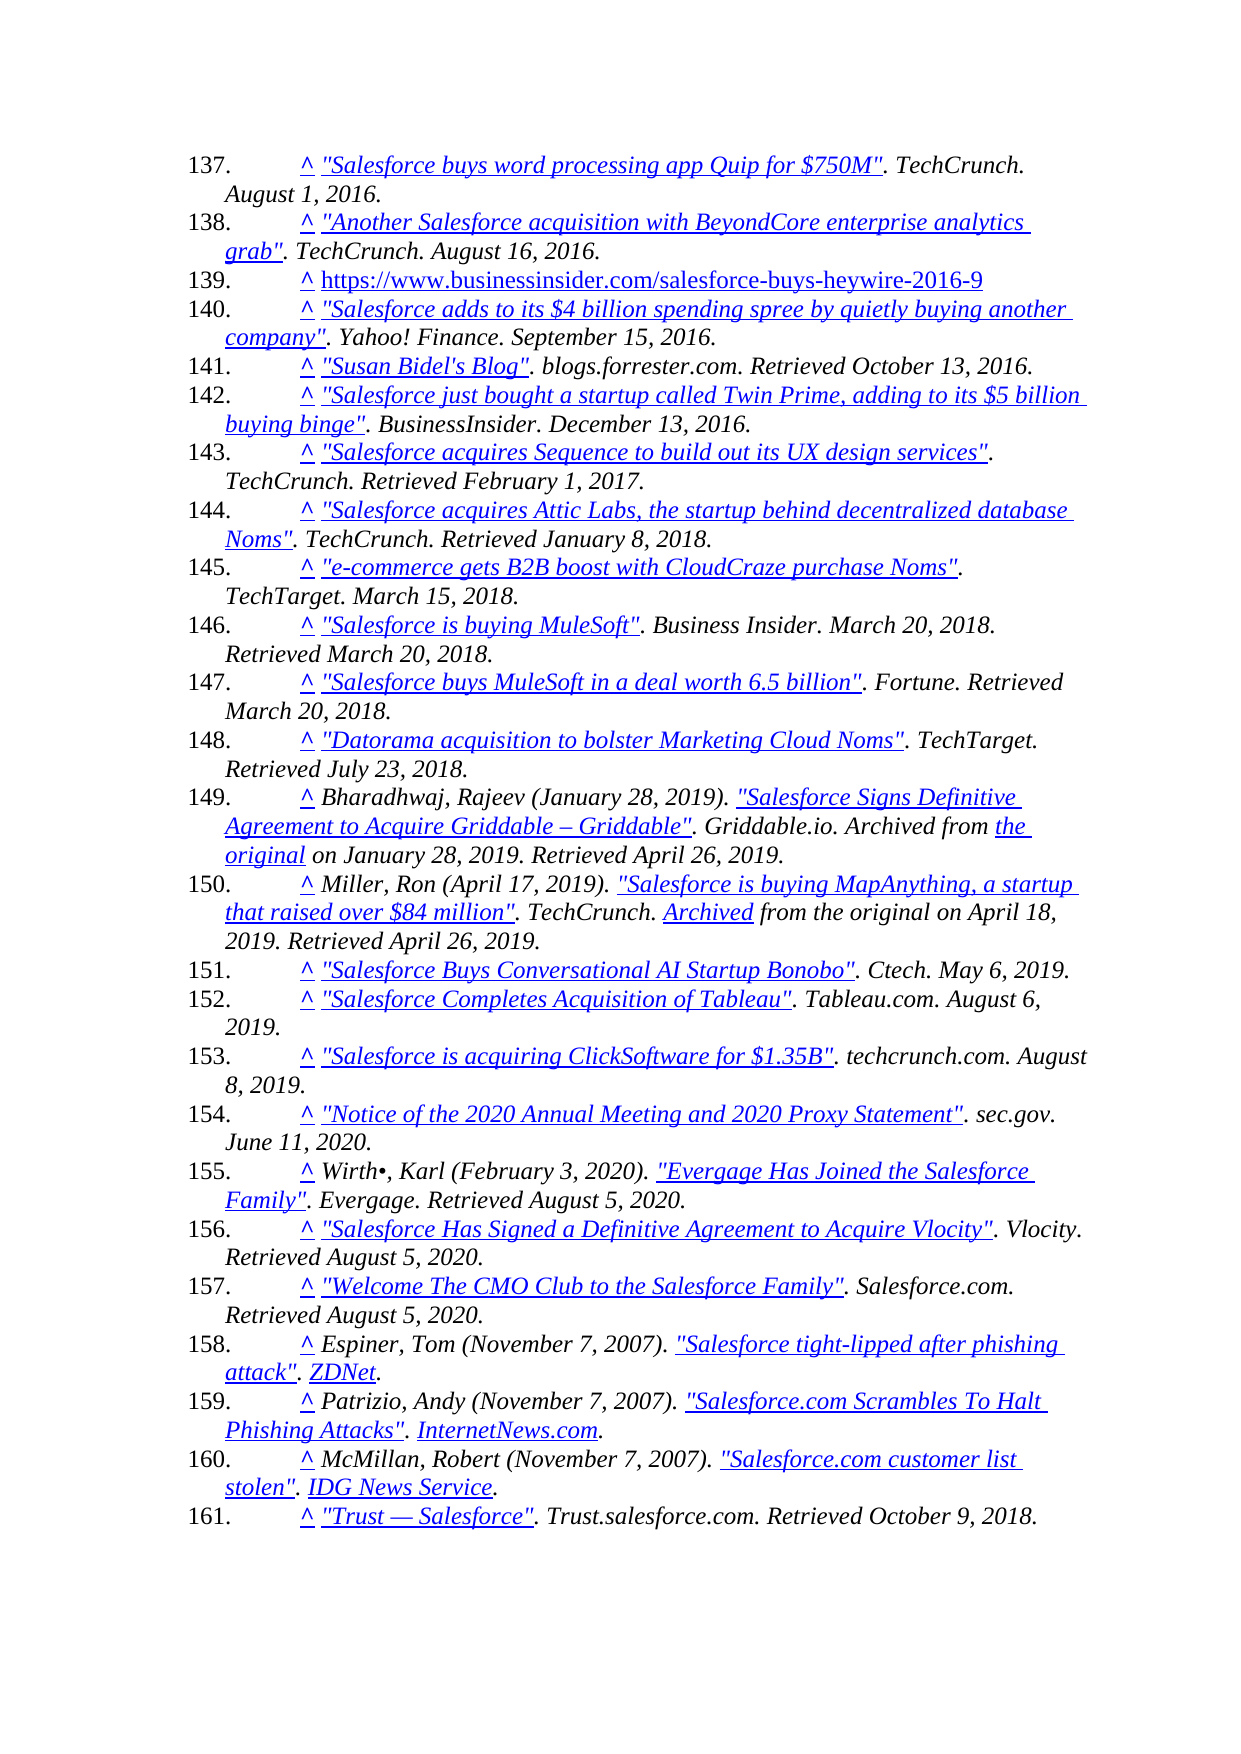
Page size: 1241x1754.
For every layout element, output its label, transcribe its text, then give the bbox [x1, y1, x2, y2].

list ^ "Trust — Salesforce". Trust.salesforce.com. Retrieved October 9, 2018. [187, 1501, 1090, 1530]
list ^ "Salesforce Buys Conversational AI Startup Bonobo". Ctech. May 6, 2019. [187, 955, 1090, 984]
list ^ Bharadhwaj, Rajeev (January 28, 2019). "Salesforce Signs Definitive Agreement to Acquire Griddable – Griddable". Griddable.io. Archived from the original on January 28, 2019. Retrieved April 26, 2019. [187, 782, 1090, 869]
list ^ "Salesforce acquires Attic Labs, the startup behind decentralized database Noms". TechCrunch. Retrieved January 8, 2018. [187, 495, 1090, 552]
list ^ "e-commerce gets B2B boost with CloudCraze purchase Noms". TechTarget. March 15, 2018. [187, 552, 1090, 610]
list ^ "Susan Bidel's Blog". blogs.forrester.com. Retrieved October 13, 2016. [187, 351, 1090, 380]
list ^ McMillan, Robert (November 7, 2007). "Salesforce.com customer list stolen". IDG News Service. [187, 1444, 1090, 1501]
list ^ Wirth•, Karl (February 3, 2020). "Evergage Has Joined the Salesforce Family". Evergage. Retrieved August 5, 2020. [187, 1156, 1090, 1214]
list ^ Miller, Ron (April 17, 2019). "Salesforce is buying MapAnything, a startup that raised over $84 million". TechCrunch. Archived from the original on April 18, 2019. Retrieved April 26, 2019. [187, 869, 1090, 955]
list ^ "Salesforce buys word processing app Quip for $750M". TechCrunch. August 1, 2016. [187, 150, 1090, 207]
list ^ https://www.businessinsider.com/salesforce-buys-heywire-2016-9 [187, 265, 1090, 294]
list ^ "Welcome The CMO Club to the Salesforce Family". Salesforce.com. Retrieved August 5, 2020. [187, 1271, 1090, 1329]
list ^ Patrizio, Andy (November 7, 2007). "Salesforce.com Scrambles To Halt Phishing Attacks". InternetNews.com. [187, 1386, 1090, 1444]
list ^ Espiner, Tom (November 7, 2007). "Salesforce tight-lipped after phishing attack". ZDNet. [187, 1329, 1090, 1386]
list ^ "Another Salesforce acquisition with BeyondCore enterprise analytics grab". TechCrunch. August 16, 2016. [187, 207, 1090, 265]
list ^ "Salesforce is acquiring ClickSoftware for $1.35B". techcrunch.com. August 8, 2019. [187, 1041, 1090, 1099]
list ^ "Salesforce just bought a startup called Twin Prime, adding to its $5 billion buying binge". BusinessInsider. December 13, 2016. [187, 380, 1090, 437]
list ^ "Datorama acquisition to bolster Marketing Cloud Noms". TechTarget. Retrieved July 23, 2018. [187, 725, 1090, 782]
list ^ "Notice of the 2020 Annual Meeting and 2020 Proxy Statement". sec.gov. June 11, 2020. [187, 1099, 1090, 1156]
list ^ "Salesforce Completes Acquisition of Tableau". Tableau.com. August 6, 2019. [187, 984, 1090, 1041]
list ^ "Salesforce acquires Sequence to build out its UX design services". TechCrunch. Retrieved February 1, 2017. [187, 437, 1090, 495]
list ^ "Salesforce buys MuleSoft in a deal worth 6.5 billion". Fortune. Retrieved March 20, 2018. [187, 667, 1090, 725]
list ^ "Salesforce adds to its $4 billion spending spree by quietly buying another company". Yahoo! Finance. September 15, 2016. [187, 294, 1090, 351]
list ^ "Salesforce is buying MuleSoft". Business Insider. March 20, 2018. Retrieved March 20, 2018. [187, 610, 1090, 667]
list ^ "Salesforce Has Signed a Definitive Agreement to Acquire Vlocity". Vlocity. Retrieved August 5, 2020. [187, 1214, 1090, 1271]
